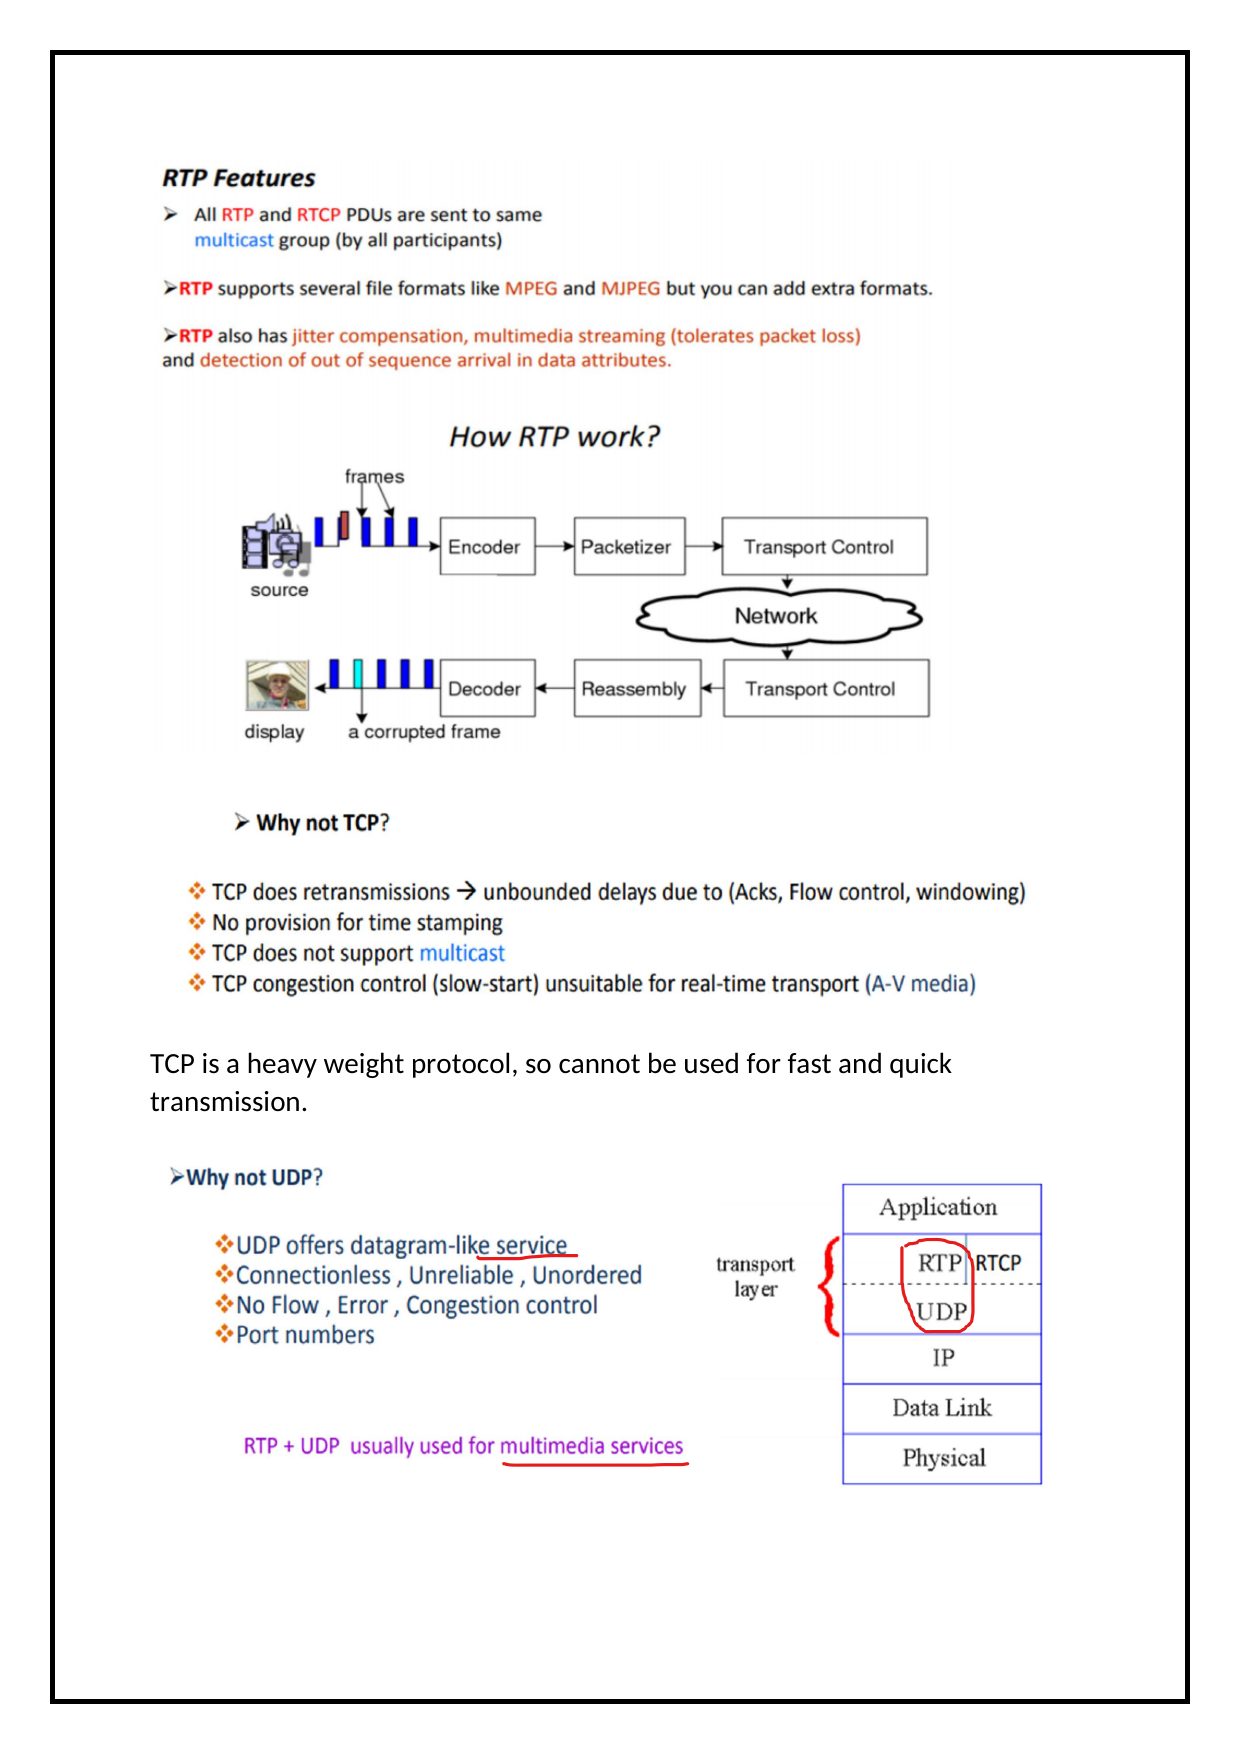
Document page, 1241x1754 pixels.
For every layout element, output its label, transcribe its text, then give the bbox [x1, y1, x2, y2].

text TCP is a heavy weight protocol, so cannot be used for fast and quick transmission. [150, 1042, 1090, 1119]
picture [150, 789, 1091, 1042]
picture [150, 1138, 1091, 1515]
picture [150, 150, 971, 771]
